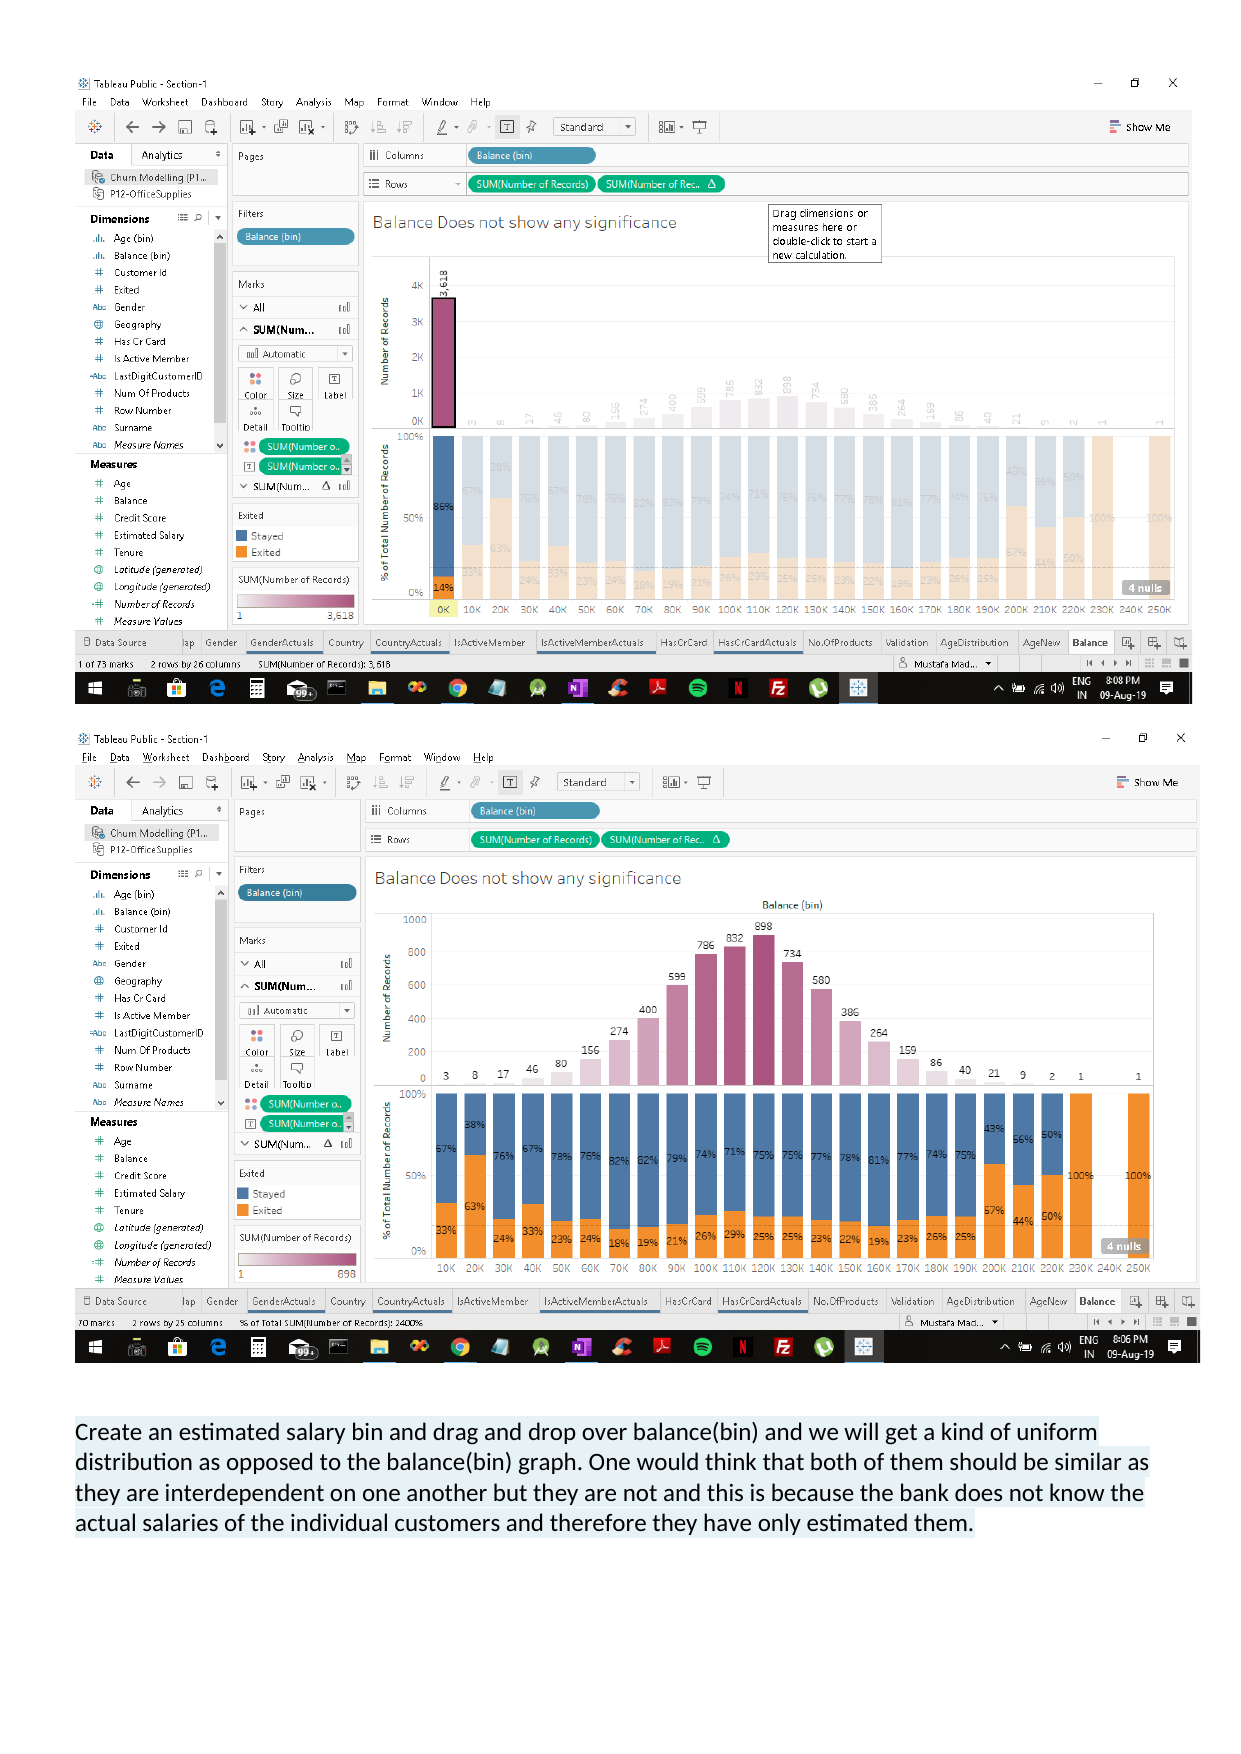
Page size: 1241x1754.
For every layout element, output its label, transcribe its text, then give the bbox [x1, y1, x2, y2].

picture [75, 729, 1200, 1363]
text Create an estimated salary bin and drag and drop over balance(bin) and we will get a kind of uniform distribution as opposed to the balance(bin) graph. One would think that both of them should be similar as they are interdependent on one another but they are not and this is because the bank does not know the actual salaries of the individual customers and therefore they have only estimated them. [75, 1416, 1165, 1538]
picture [75, 75, 1193, 704]
